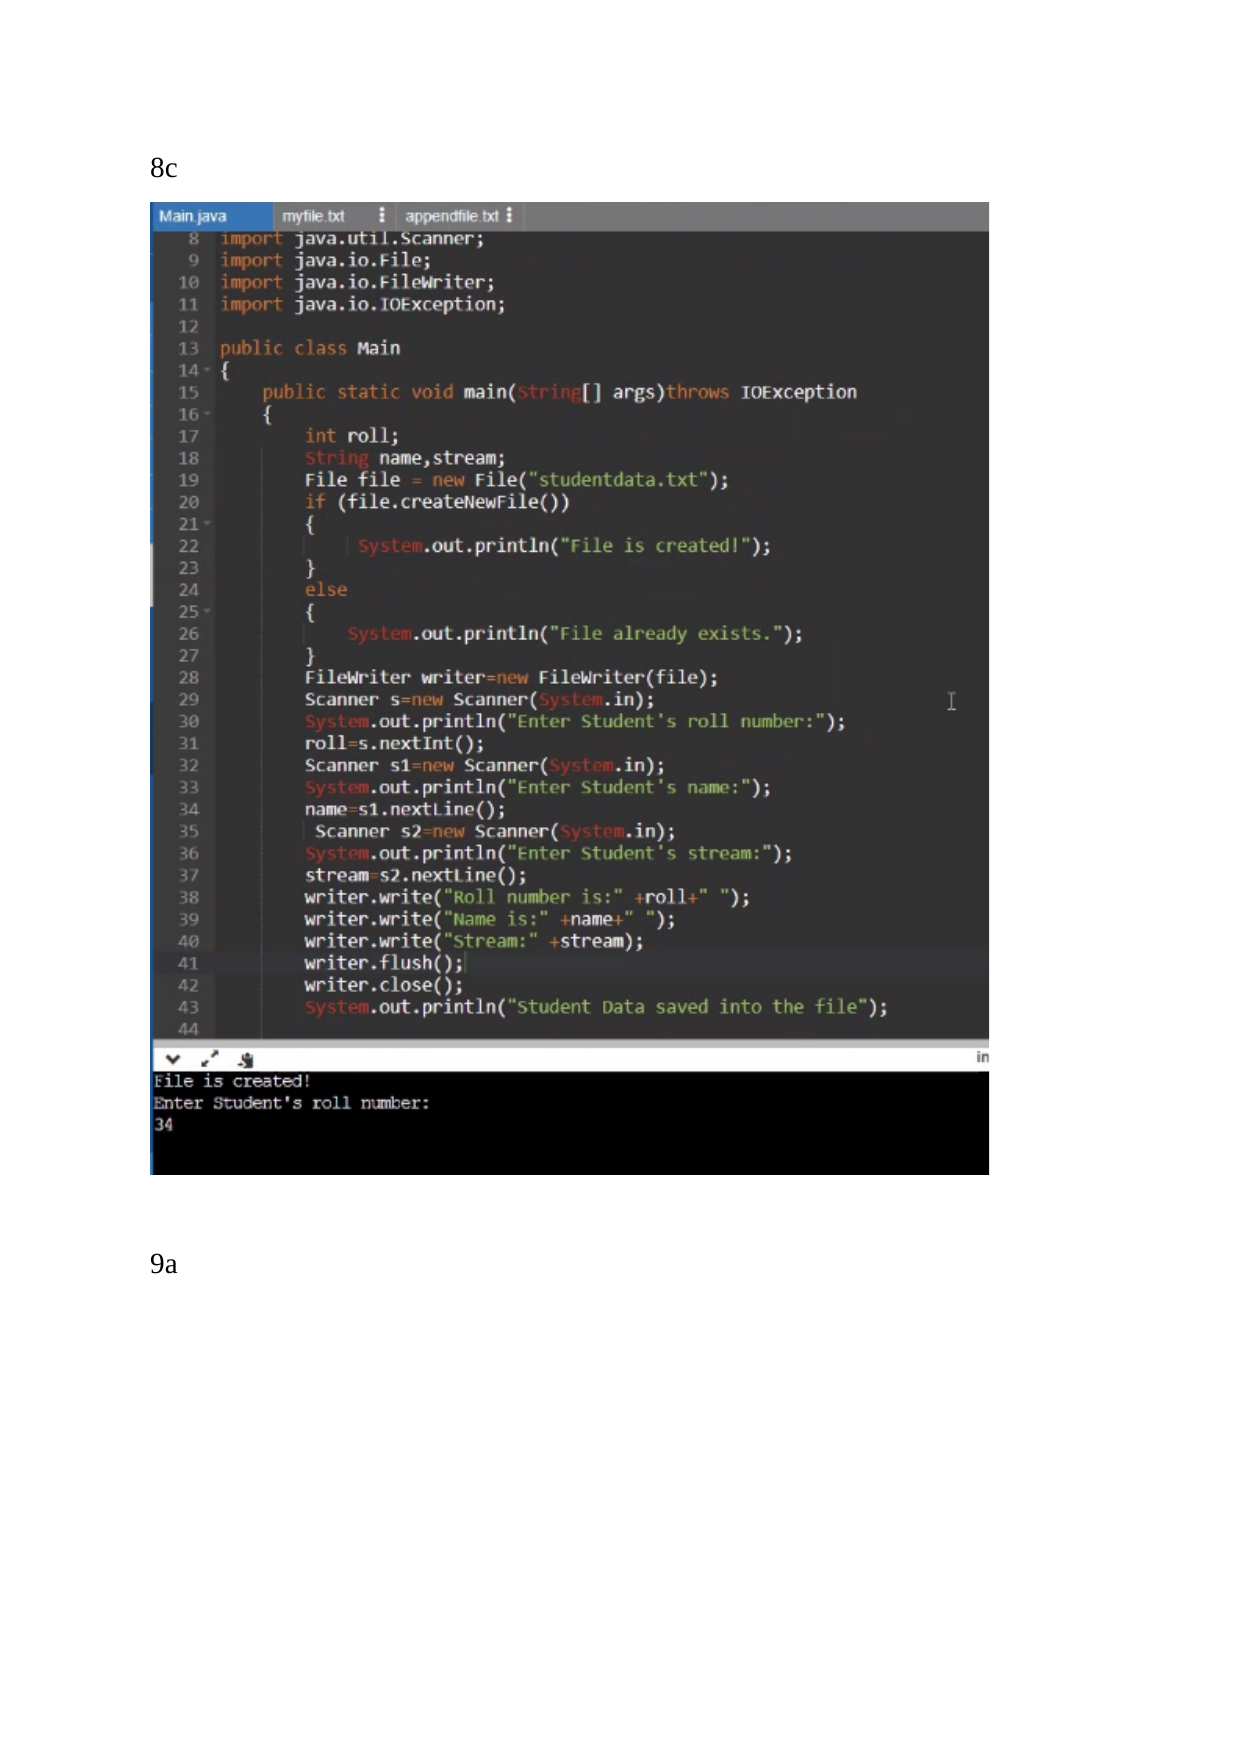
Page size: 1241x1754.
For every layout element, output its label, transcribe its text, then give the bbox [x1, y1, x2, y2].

text 9a [150, 1246, 1090, 1280]
picture [150, 202, 990, 1175]
text 8c [150, 150, 1090, 183]
